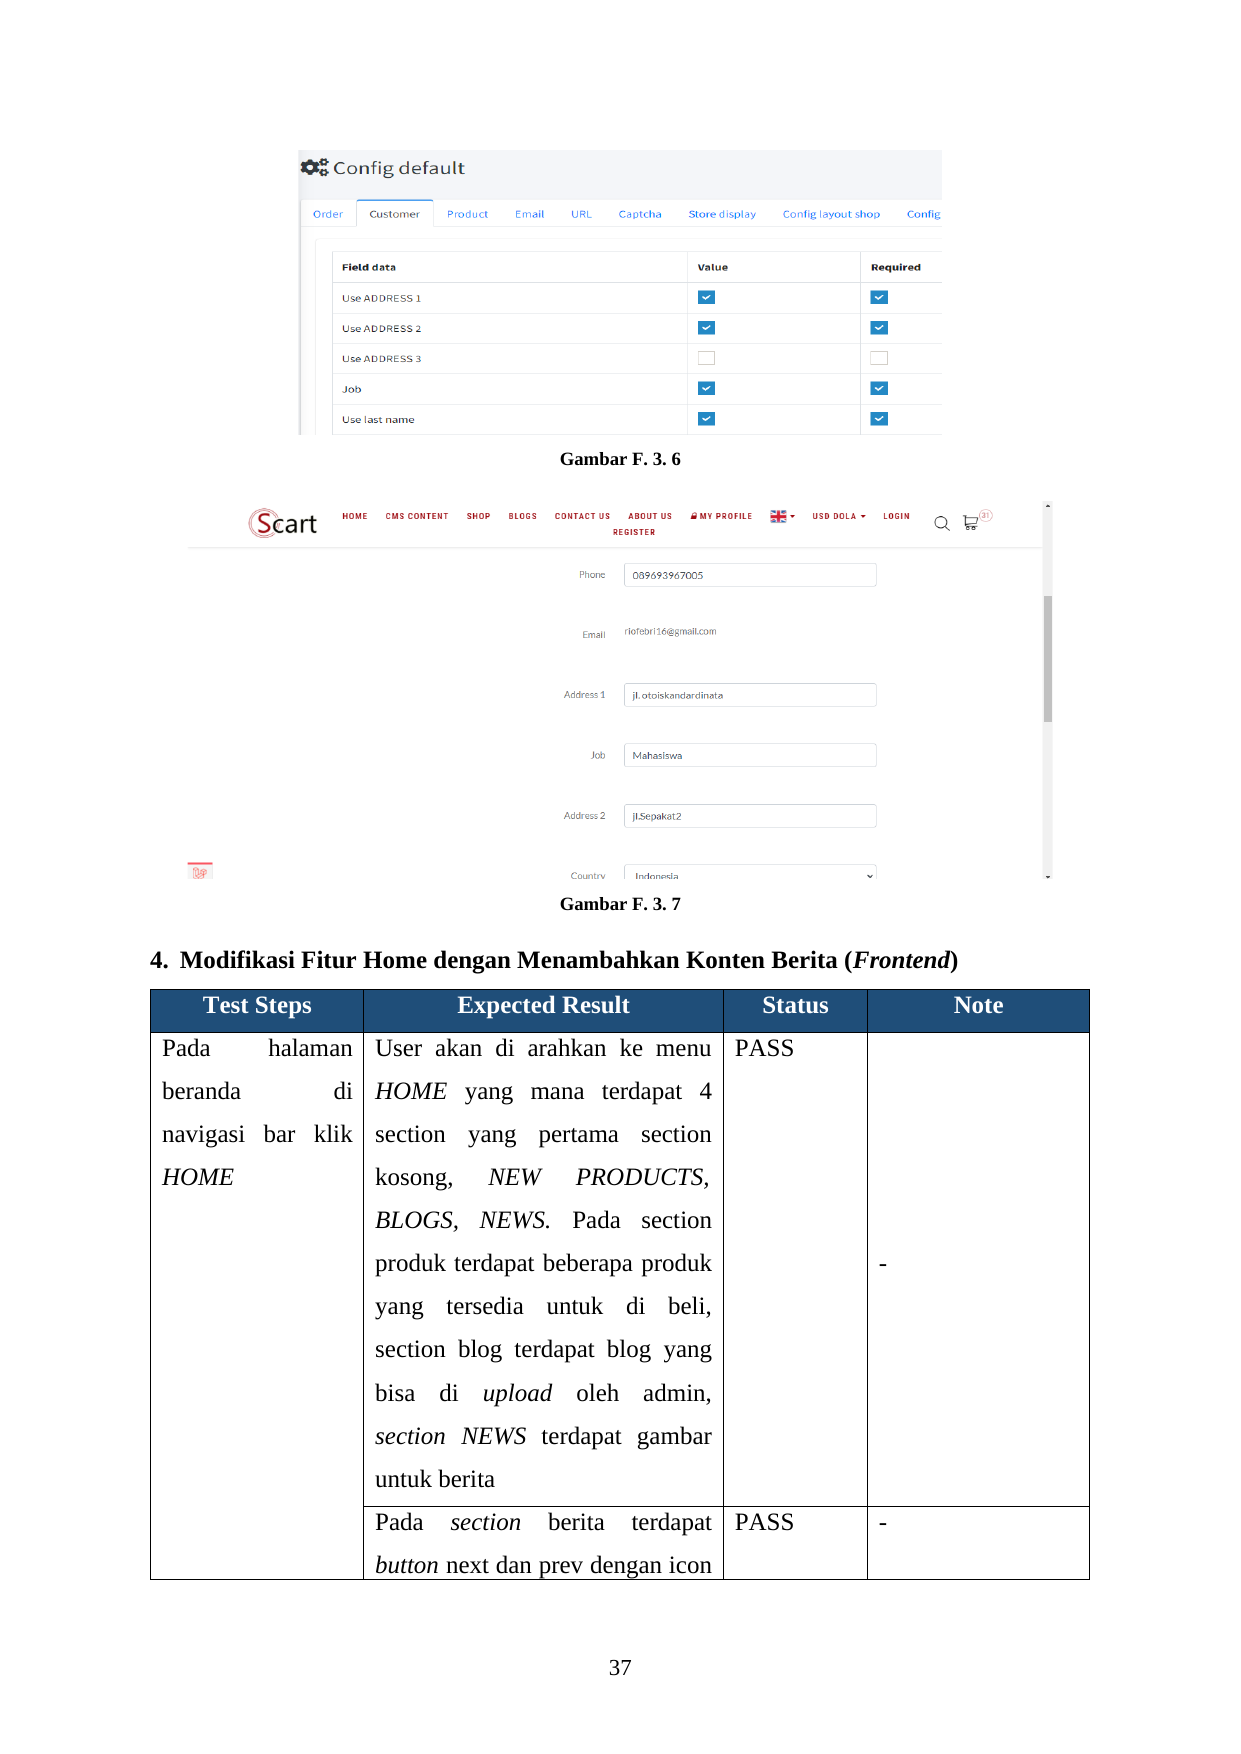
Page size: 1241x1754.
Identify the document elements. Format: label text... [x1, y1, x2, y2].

text Gambar F. 3. 6 [150, 448, 1090, 470]
table_cell User akan di arahkan ke menu HOME yang mana terdapat 4 section yang pertama section kosong, NEW PRODUCTS, BLOGS, NEWS. Pada section produk terdapat beberapa produk yang tersedia untuk di beli, section blog terdapat blog yang bisa di upload oleh admin, section NEWS terdapat gambar untuk berita [364, 1033, 723, 1506]
subtitle Modifikasi Fitur Home dengan Menambahkan Konten Berita (Frontend) [150, 946, 1090, 974]
table_cell Pada halaman beranda di navigasi bar klik HOME [151, 1033, 363, 1579]
table_cell - [868, 1507, 1089, 1579]
table_cell - [868, 1033, 1089, 1506]
table_cell PASS [724, 1033, 867, 1506]
table_header Status [724, 990, 867, 1032]
table_header Expected Result [364, 990, 723, 1032]
picture [187, 501, 1053, 879]
table_cell PASS [724, 1507, 867, 1579]
table_header Note [868, 990, 1089, 1032]
text Gambar F. 3. 7 [150, 892, 1090, 914]
picture [298, 150, 942, 435]
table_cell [364, 1507, 723, 1579]
table_header Test Steps [151, 990, 363, 1032]
